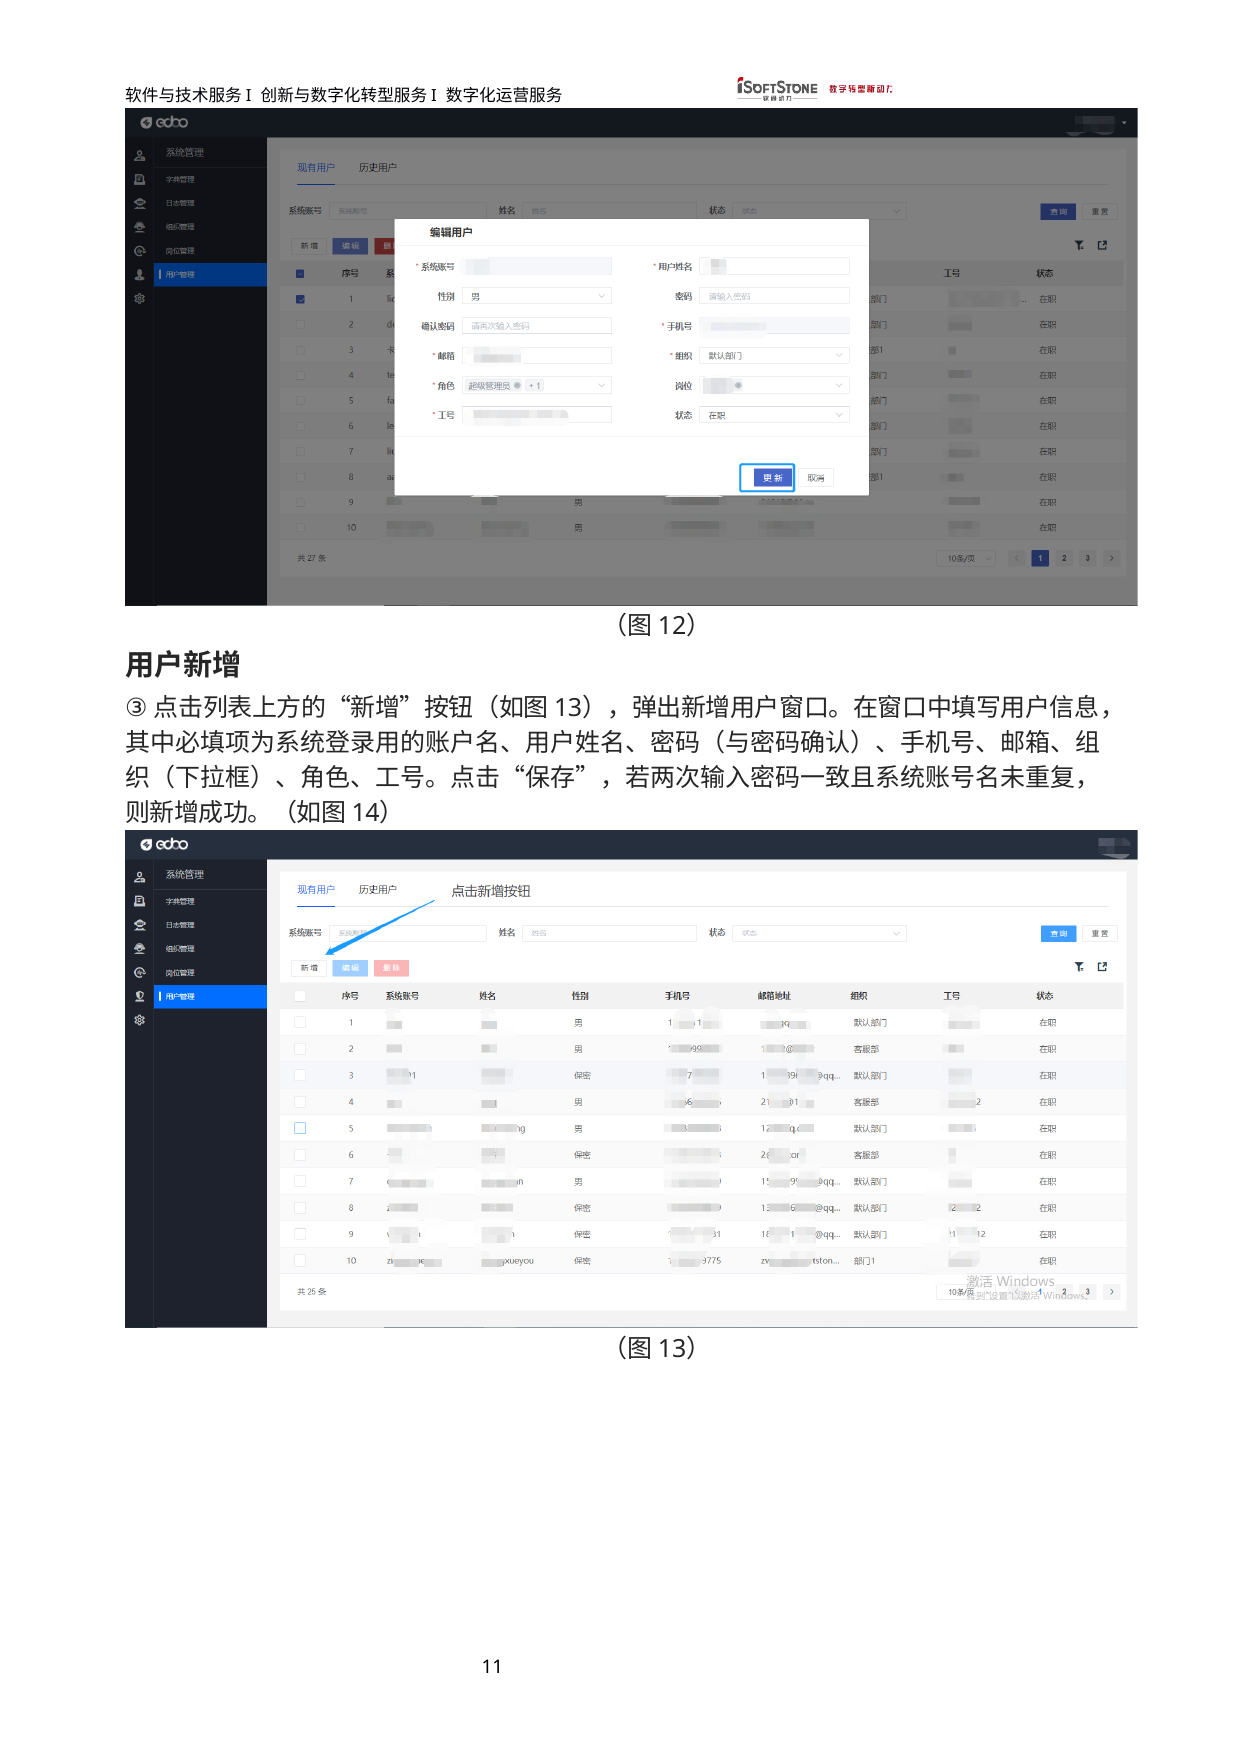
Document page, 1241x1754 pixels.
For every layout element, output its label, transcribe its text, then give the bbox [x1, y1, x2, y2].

picture [737, 77, 893, 101]
list 用户新增 [125, 642, 1138, 684]
picture [125, 108, 1138, 606]
text （图 13） [125, 1329, 1138, 1365]
picture [125, 830, 1138, 1328]
text （图 12） [125, 606, 1138, 642]
text ③ 点击列表上方的“新增”按钮（如图13），弹出新增用户窗口。在窗口中填写用户信息，其中必填项为系统登录用的账户名、用户姓名、密码（与密码确认）、手机号、邮箱、组织（下拉框）、角色、工号。点击“保存”，若两次输入密码一致且系统账号名未重复，则新增成功。（如图14） [125, 689, 1100, 828]
